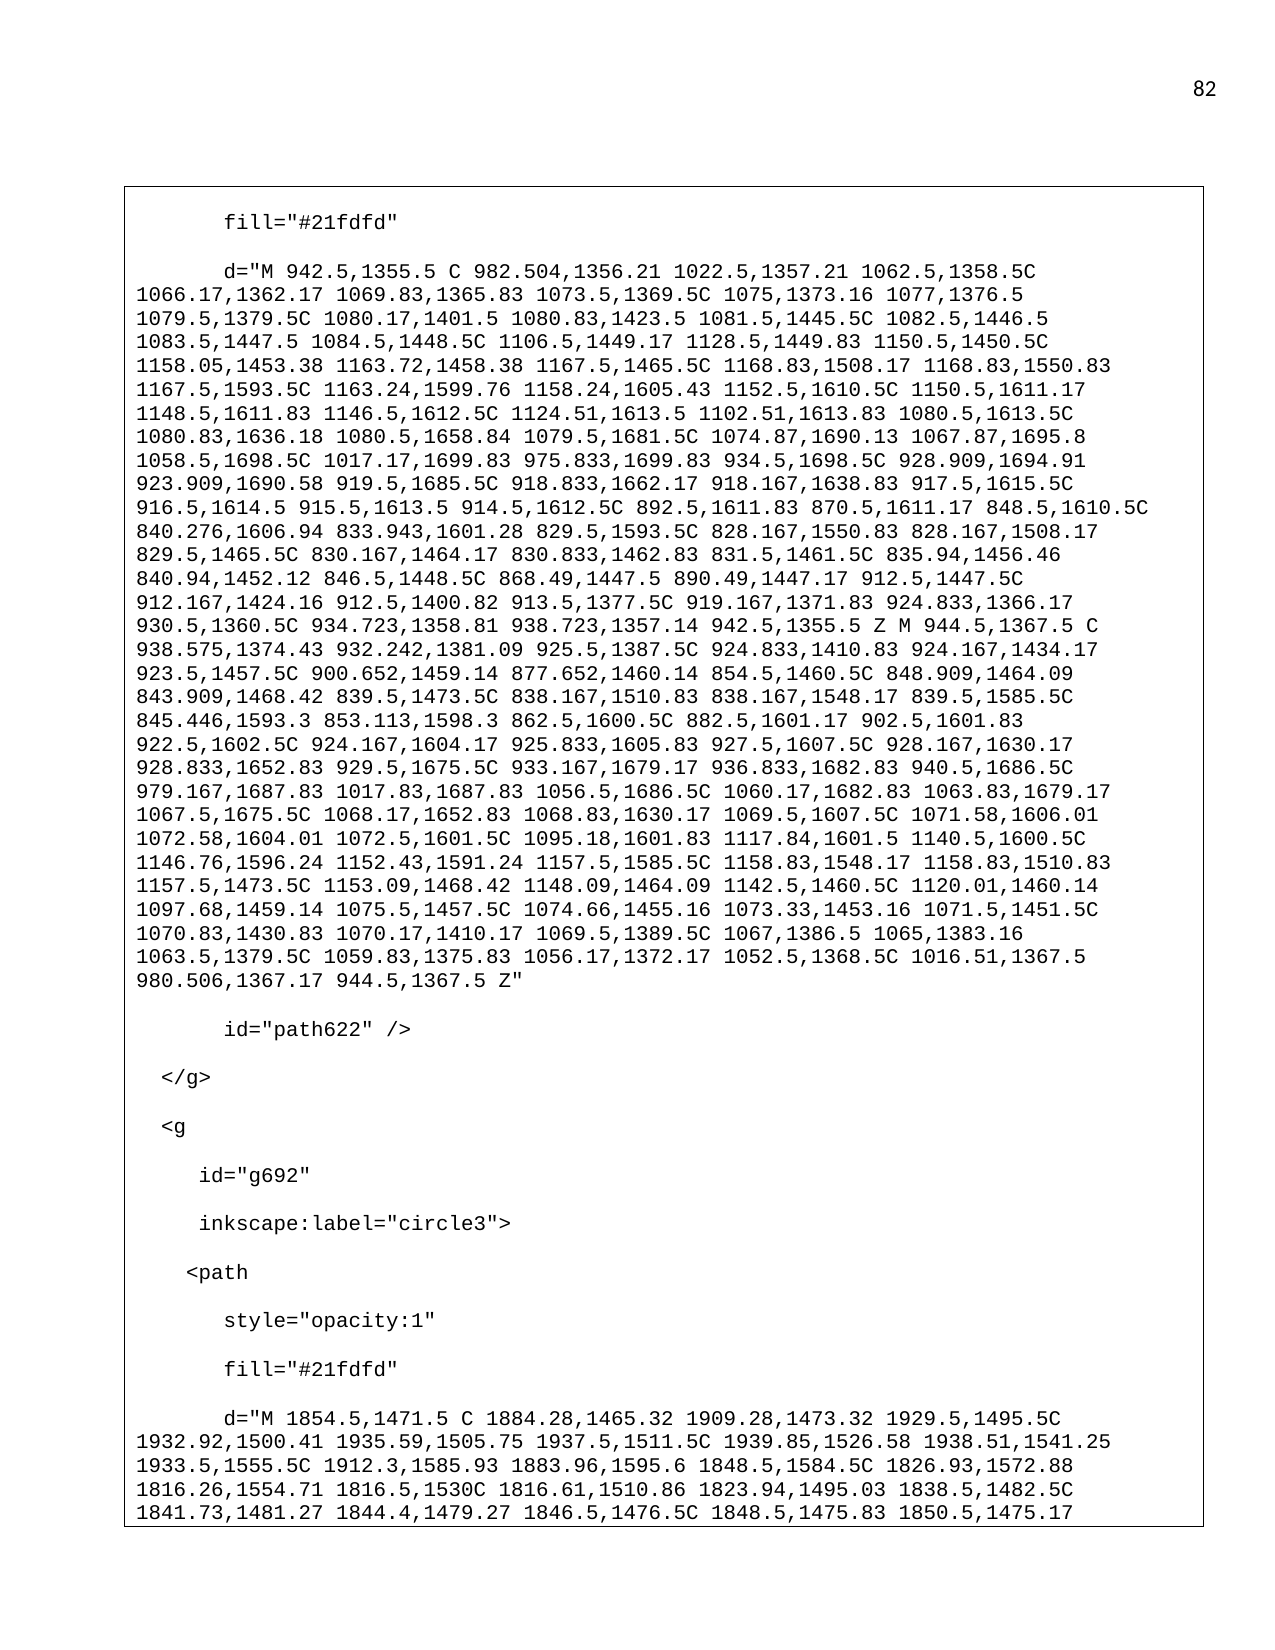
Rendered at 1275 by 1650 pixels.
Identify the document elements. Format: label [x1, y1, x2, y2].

table_header [125, 187, 1203, 1526]
